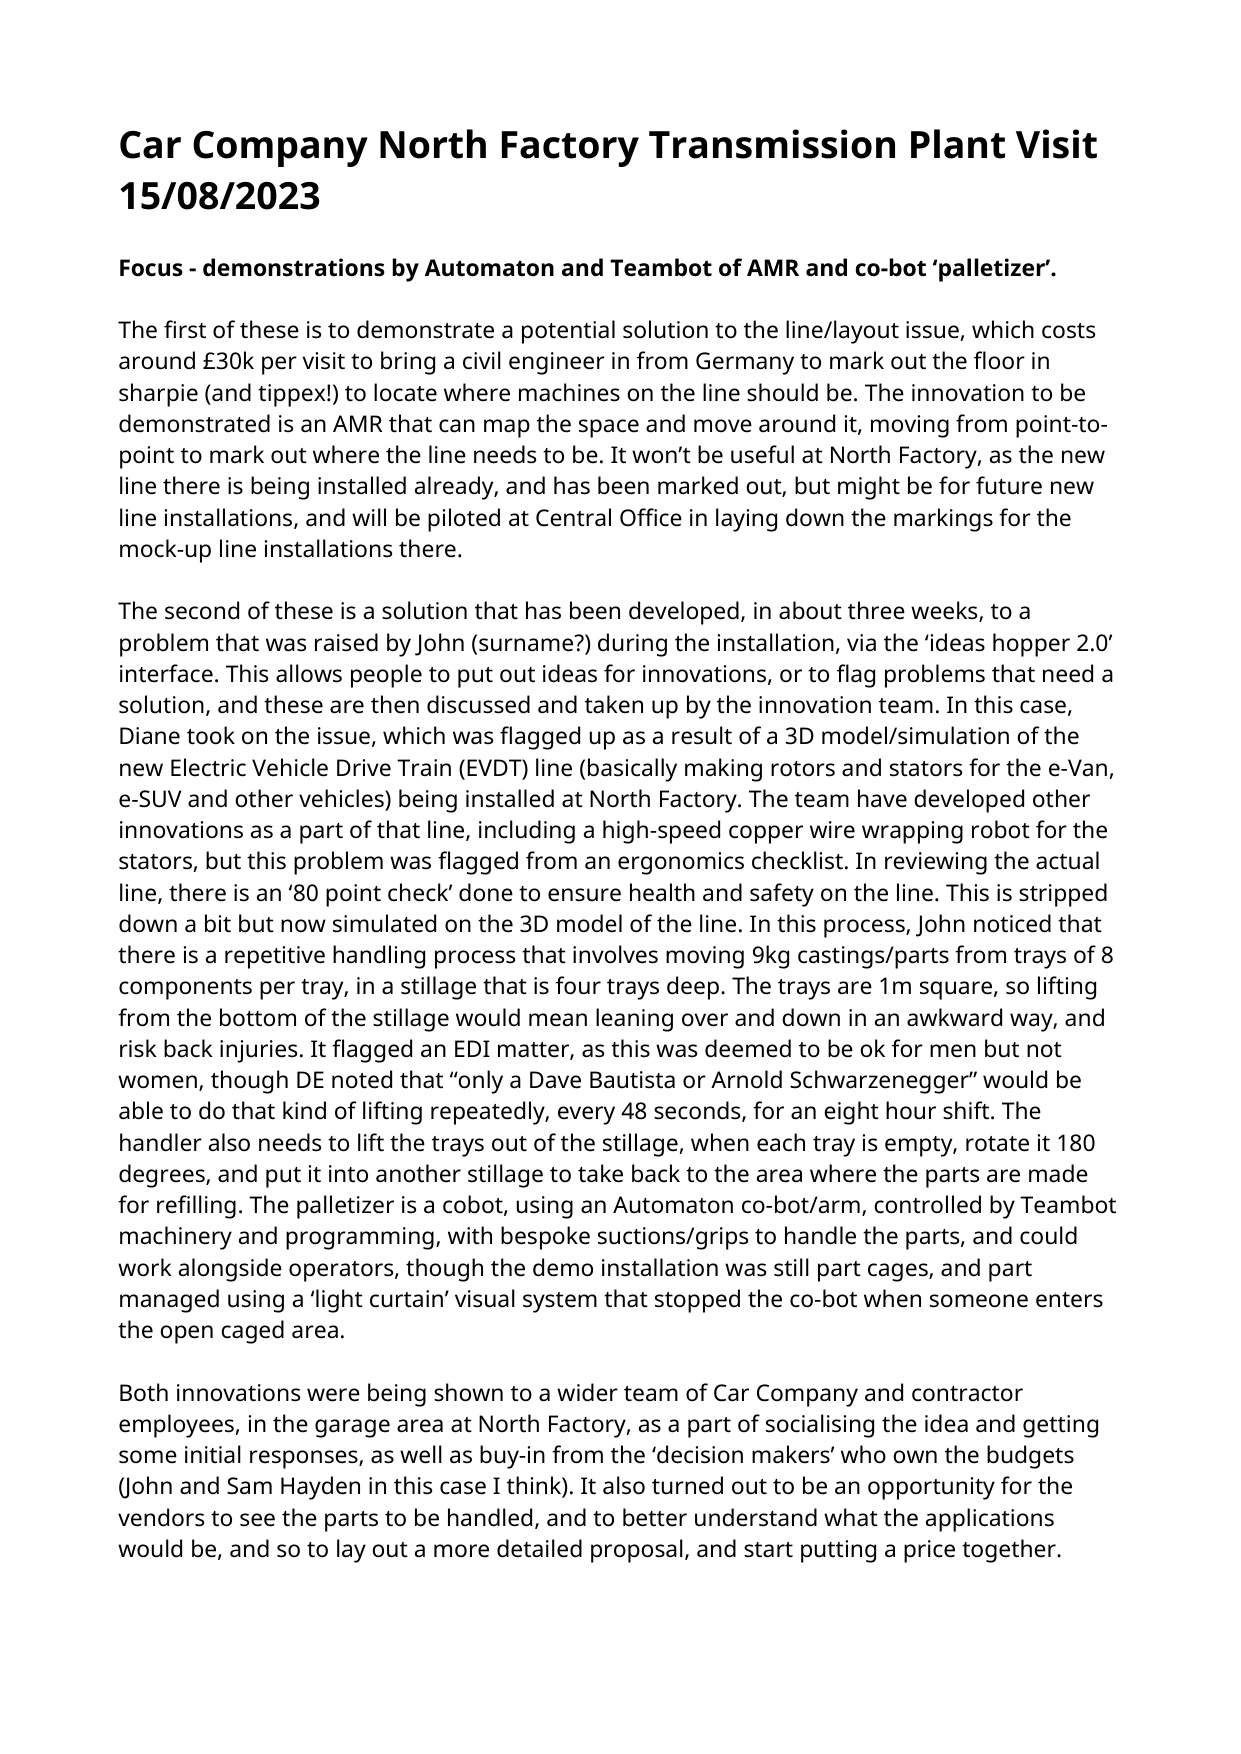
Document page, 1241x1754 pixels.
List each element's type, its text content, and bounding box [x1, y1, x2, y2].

subtitle Car Company North Factory Transmission Plant Visit 15/08/2023 [118, 118, 1122, 220]
text The second of these is a solution that has been developed, in about three weeks, to a problem that was raised by John (surname?) during the installation, via the ‘ideas hopper 2.0’ interface. This allows people to put out ideas for innovations, or to flag problems that need a solution, and these are then discussed and taken up by the innovation team. In this case, Diane took on the issue, which was flagged up as a result of a 3D model/simulation of the new Electric Vehicle Drive Train (EVDT) line (basically making rotors and stators for the e-Van, e-SUV and other vehicles) being installed at North Factory. The team have developed other innovations as a part of that line, including a high-speed copper wire wrapping robot for the stators, but this problem was flagged from an ergonomics checklist. In reviewing the actual line, there is an ‘80 point check’ done to ensure health and safety on the line. This is stripped down a bit but now simulated on the 3D model of the line. In this process, John noticed that there is a repetitive handling process that involves moving 9kg castings/parts from trays of 8 components per tray, in a stillage that is four trays deep. The trays are 1m square, so lifting from the bottom of the stillage would mean leaning over and down in an awkward way, and risk back injuries. It flagged an EDI matter, as this was deemed to be ok for men but not women, though DE noted that “only a Dave Bautista or Arnold Schwarzenegger” would be able to do that kind of lifting repeatedly, every 48 seconds, for an eight hour shift. The handler also needs to lift the trays out of the stillage, when each tray is empty, rotate it 180 degrees, and put it into another stillage to take back to the area where the parts are made for refilling. The palletizer is a cobot, using an Automaton co-bot/arm, controlled by Teambot machinery and programming, with bespoke suctions/grips to handle the parts, and could work alongside operators, though the demo installation was still part cages, and part managed using a ‘light curtain’ visual system that stopped the co-bot when someone enters the open caged area. [118, 595, 1122, 1345]
text The first of these is to demonstrate a potential solution to the line/layout issue, which costs around £30k per visit to bring a civil engineer in from Germany to mark out the floor in sharpie (and tippex!) to locate where machines on the line should be. The innovation to be demonstrated is an AMR that can map the space and move around it, moving from point-to-point to mark out where the line needs to be. It won’t be useful at North Factory, as the new line there is being installed already, and has been marked out, but might be for future new line installations, and will be piloted at Central Office in laying down the markings for the mock-up line installations there. [118, 314, 1122, 564]
text Both innovations were being shown to a wider team of Car Company and contractor employees, in the garage area at North Factory, as a part of socialising the idea and getting some initial responses, as well as buy-in from the ‘decision makers’ who own the budgets (John and Sam Hayden in this case I think). It also turned out to be an opportunity for the vendors to see the parts to be handled, and to better understand what the applications would be, and so to lay out a more detailed proposal, and start putting a price together. [118, 1376, 1122, 1564]
text Focus - demonstrations by Automaton and Teambot of AMR and co-bot ‘palletizer’. [118, 251, 1122, 283]
